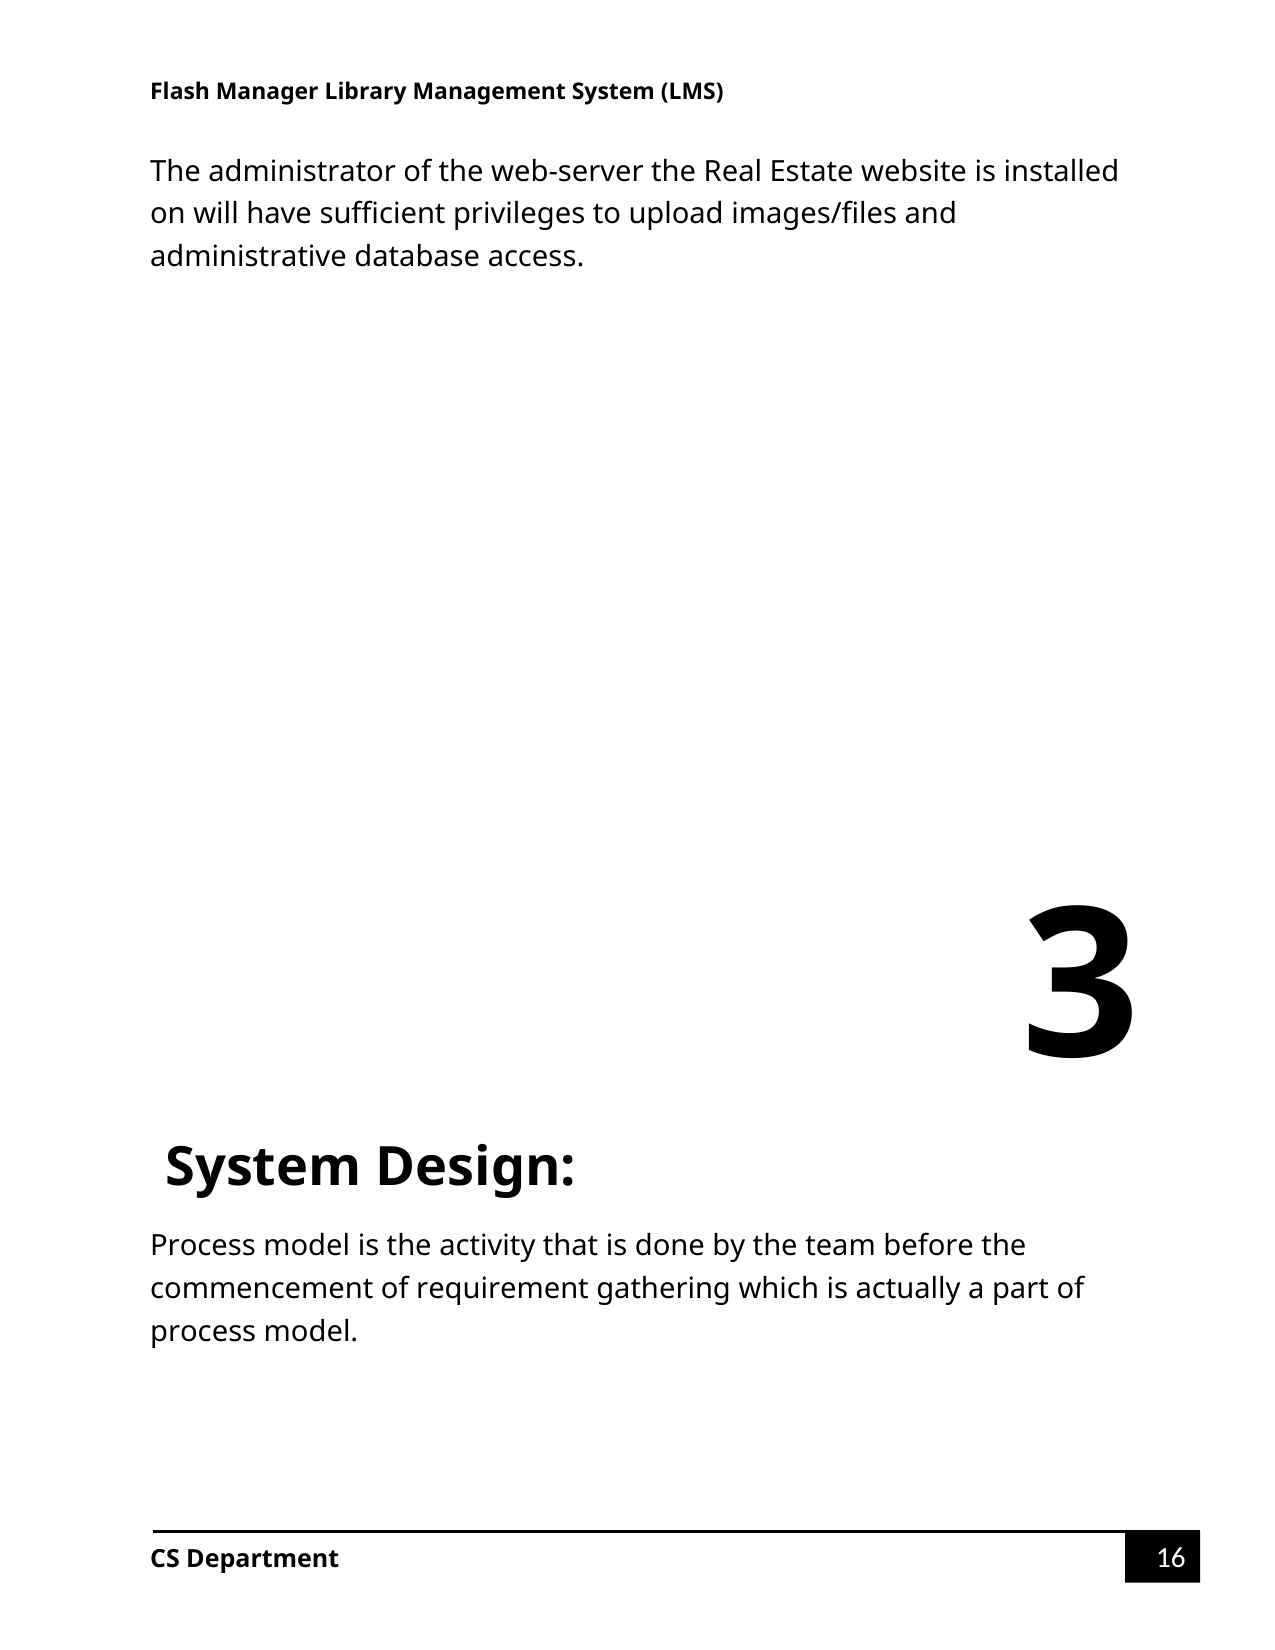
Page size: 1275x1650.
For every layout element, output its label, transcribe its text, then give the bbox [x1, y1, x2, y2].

text The administrator of the web-server the Real Estate website is installed on will have sufficient privileges to upload images/files and administrative database access. [150, 150, 1125, 275]
text Process model is the activity that is done by the team before the commencement of requirement gathering which is actually a part of process model. [150, 1224, 1125, 1350]
text System Design: [150, 1128, 1125, 1202]
